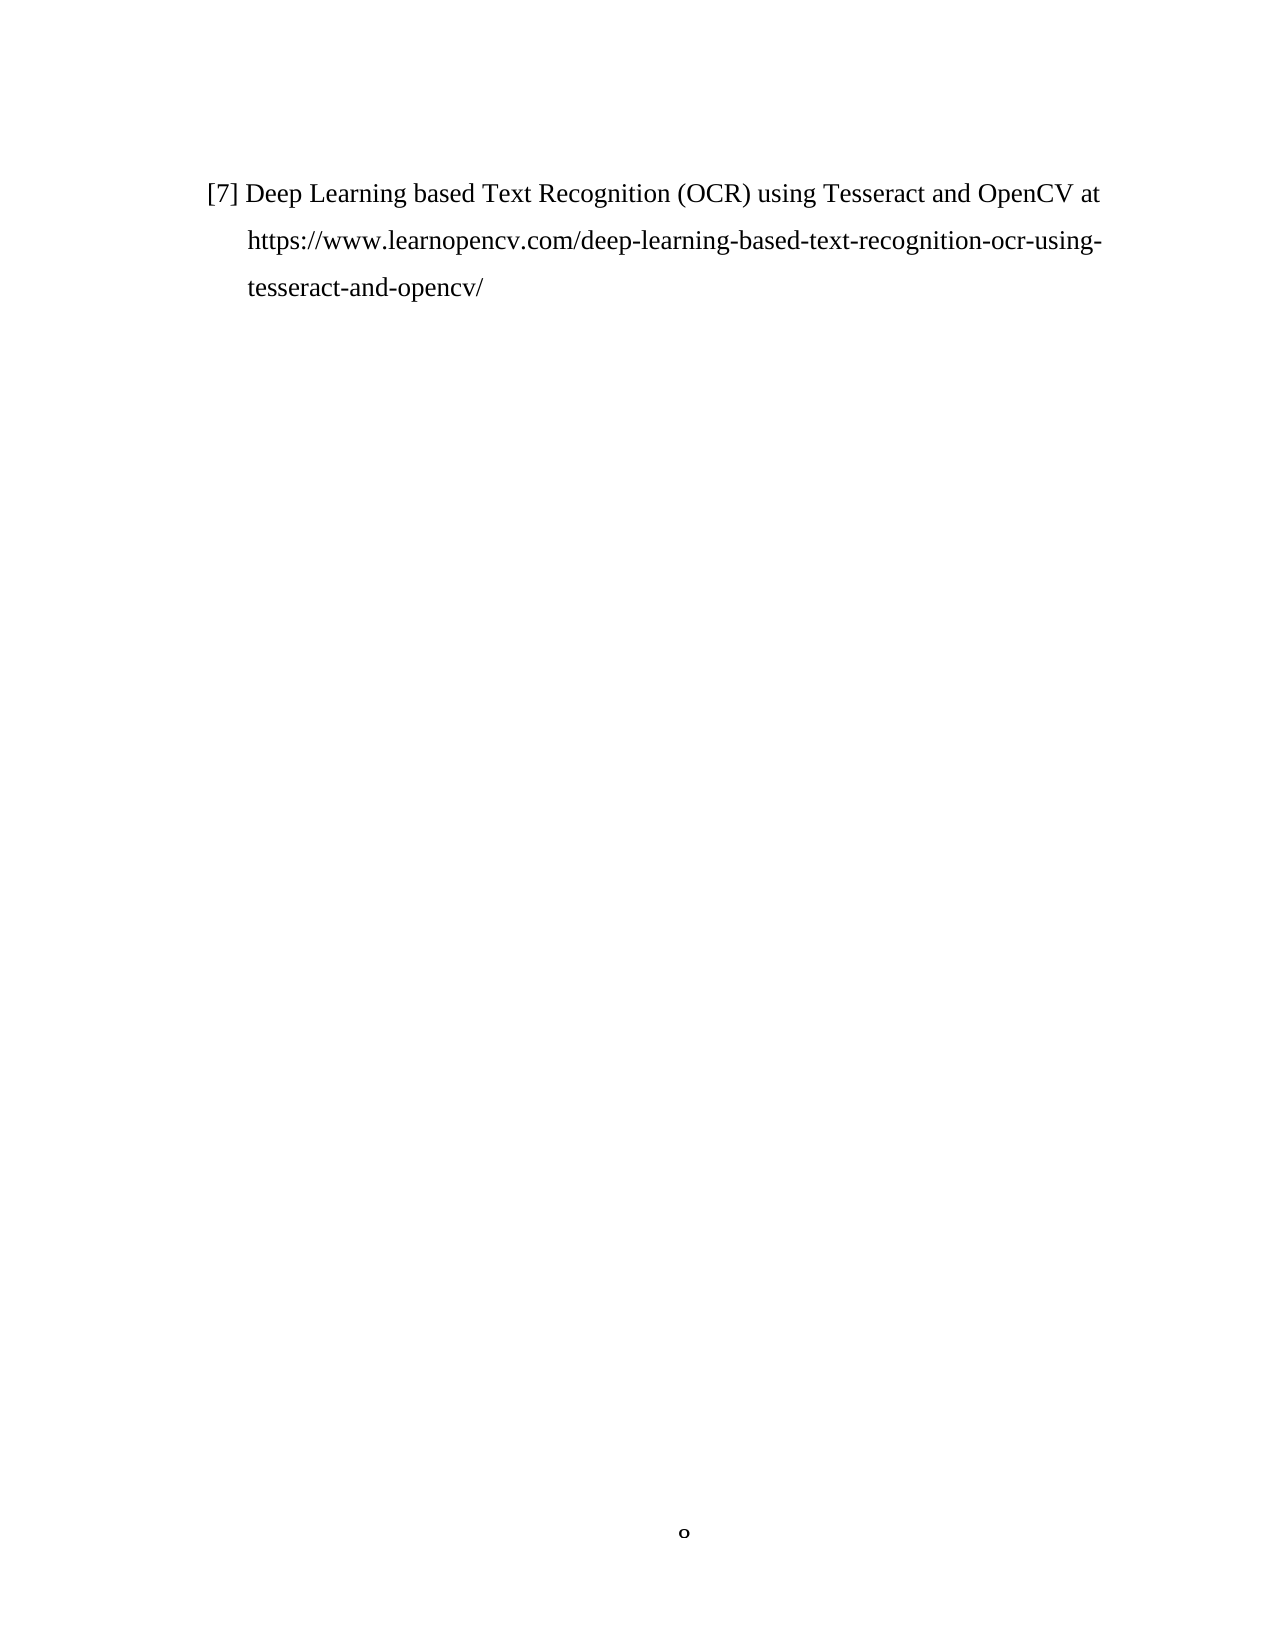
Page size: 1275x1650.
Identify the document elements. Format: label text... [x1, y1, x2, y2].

text [7] Deep Learning based Text Recognition (OCR) using Tesseract and OpenCV at https://www.learnopencv.com/deep-learning-based-text-recognition-ocr-using- tesseract-and-opencv/ [207, 177, 1157, 302]
